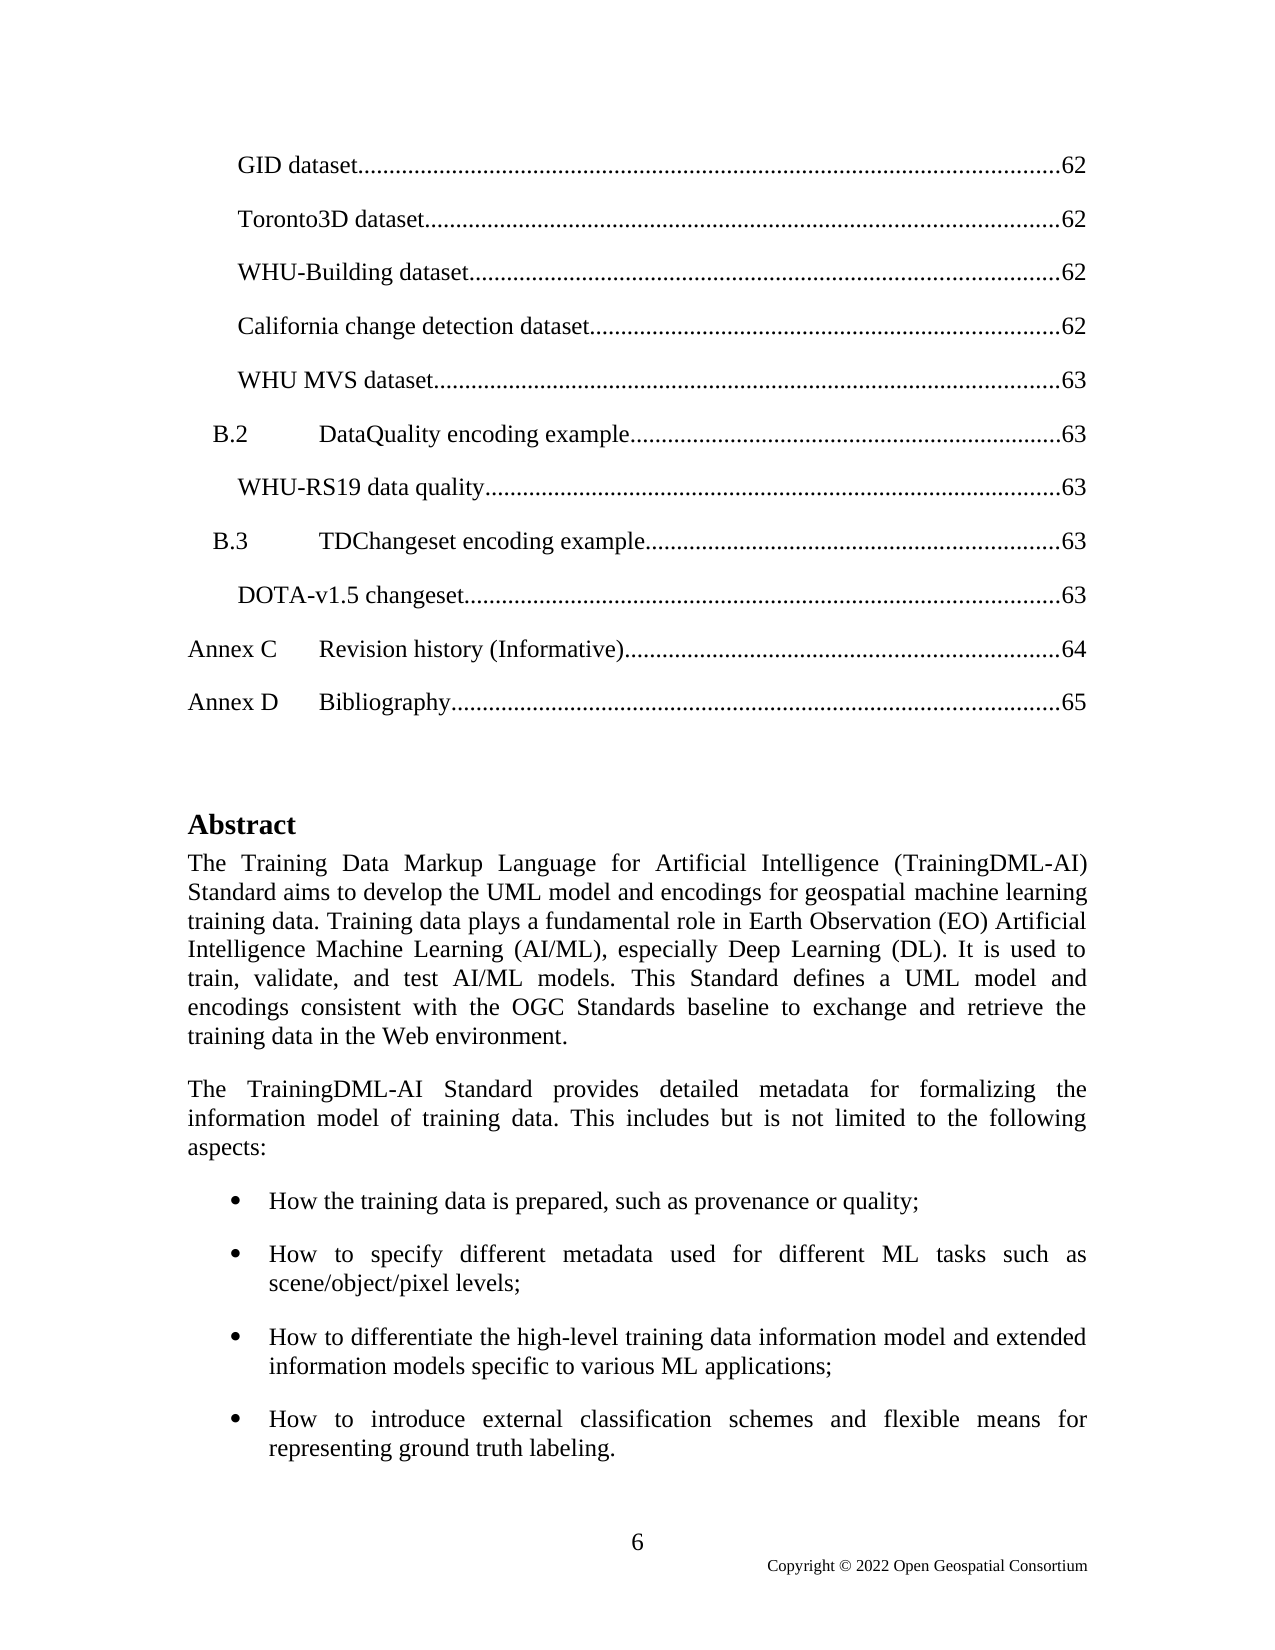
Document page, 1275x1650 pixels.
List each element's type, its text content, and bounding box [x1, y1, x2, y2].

text California change detection dataset 62 [237, 311, 1087, 340]
text Annex D Bibliography 65 [187, 687, 1087, 716]
text Annex C Revision history (Informative) 64 [187, 634, 1087, 662]
list How to introduce external classification schemes and flexible means for representing ground truth labeling. [231, 1404, 1087, 1462]
text GID dataset 62 [237, 150, 1087, 179]
text B.3 TDChangeset encoding example 63 [212, 526, 1087, 555]
text Abstract [187, 807, 1087, 841]
text Toronto3D dataset 62 [237, 204, 1087, 232]
text WHU-Building dataset 62 [237, 257, 1087, 286]
list How to specify different metadata used for different ML tasks such as scene/object/pixel levels; [231, 1239, 1087, 1297]
text B.2 DataQuality encoding example 63 [212, 419, 1087, 447]
text WHU-RS19 data quality 63 [237, 472, 1087, 501]
text DOTA-v1.5 changeset 63 [237, 580, 1087, 609]
list How to differentiate the high-level training data information model and extended information models specific to various ML applications; [231, 1322, 1087, 1379]
list How the training data is prepared, such as provenance or quality; [231, 1186, 1087, 1214]
text The TrainingDML-AI Standard provides detailed metadata for formalizing the information model of training data. This includes but is not limited to the following aspects: [187, 1074, 1087, 1161]
text WHU MVS dataset 63 [237, 365, 1087, 394]
text The Training Data Markup Language for Artificial Intelligence (TrainingDML-AI) Standard aims to develop the UML model and encodings for geospatial machine learning training data. Training data plays a fundamental role in Earth Observation (EO) Artificial Intelligence Machine Learning (AI/ML), especially Deep Learning (DL). It is used to train, validate, and test AI/ML models. This Standard defines a UML model and encodings consistent with the OGC Standards baseline to exchange and retrieve the training data in the Web environment. [187, 848, 1087, 1049]
